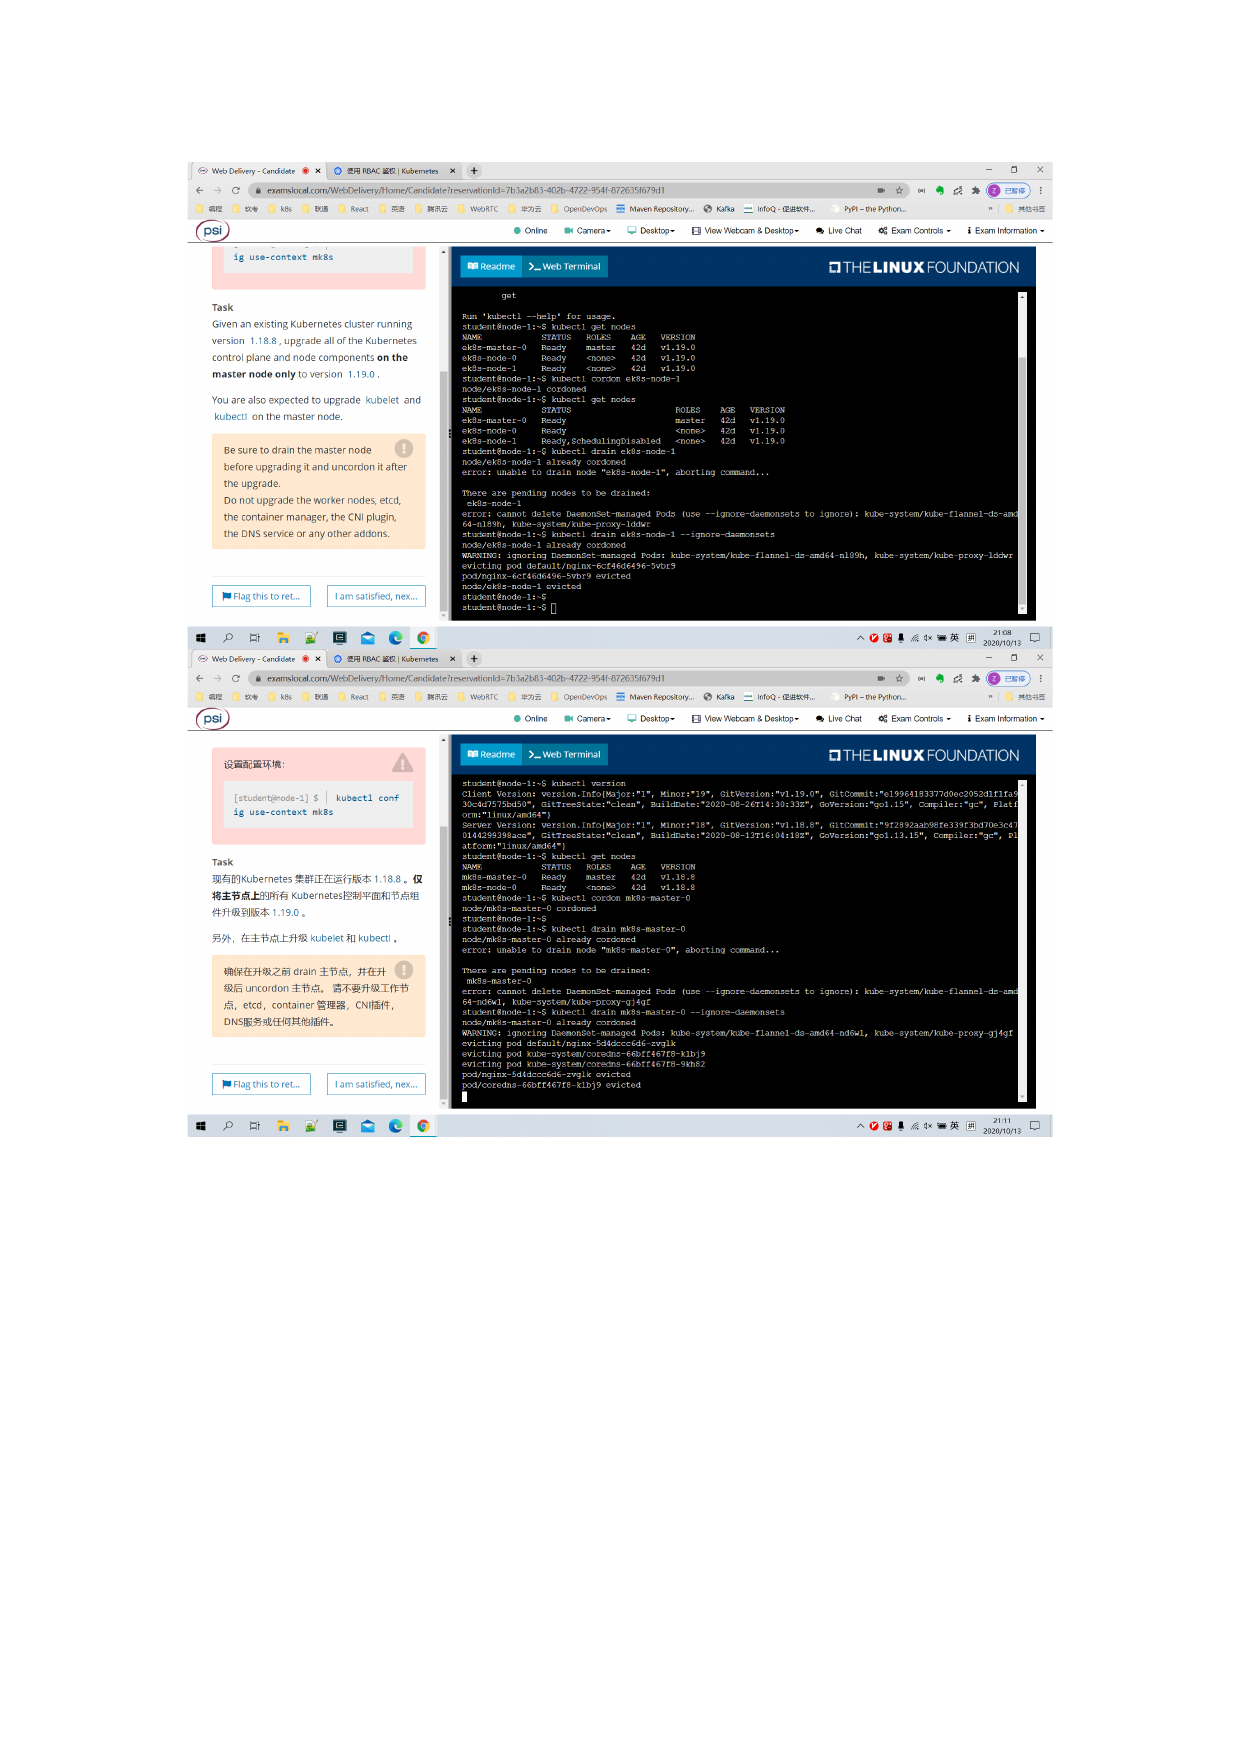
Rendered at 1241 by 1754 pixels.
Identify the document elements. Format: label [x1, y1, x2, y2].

picture [187, 162, 1053, 1137]
